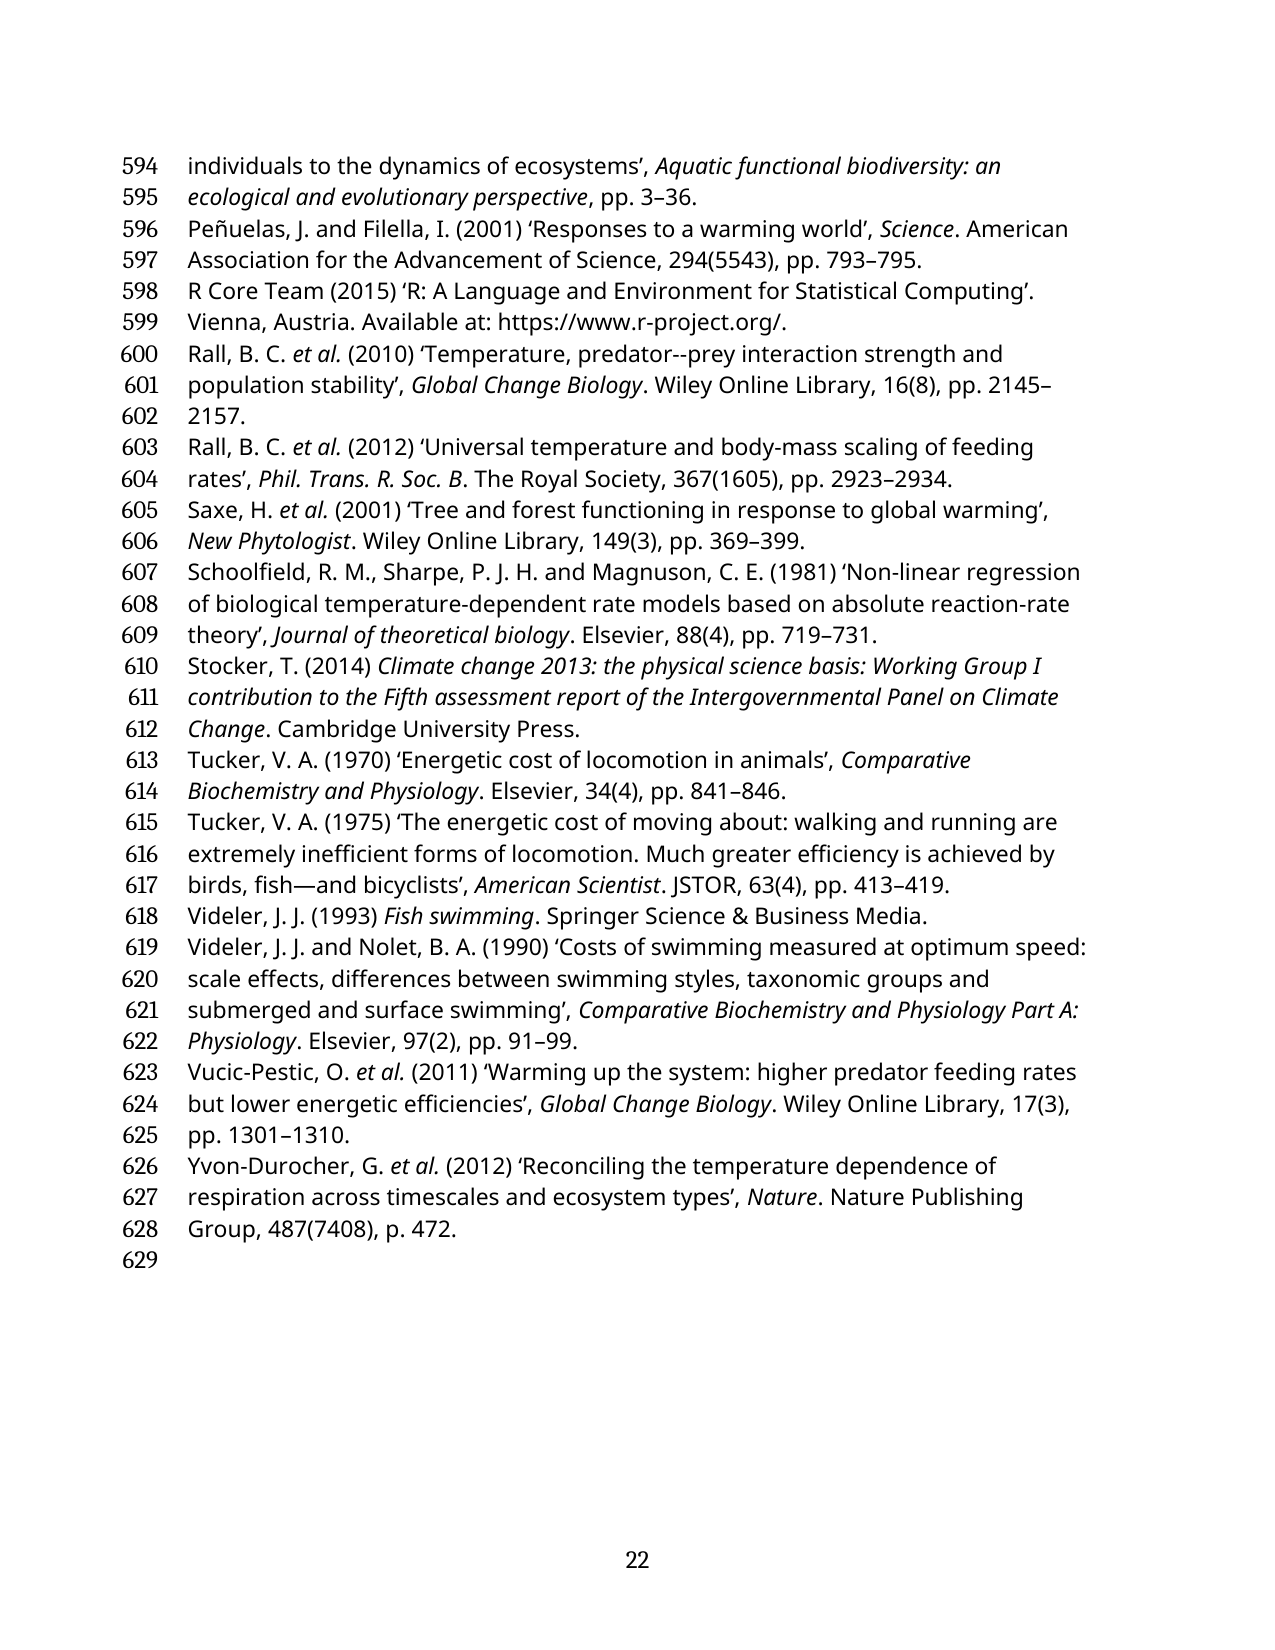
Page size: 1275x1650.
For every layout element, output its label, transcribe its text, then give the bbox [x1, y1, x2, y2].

text Saxe, H. et al. (2001) ‘Tree and forest functioning in response to global warming’, New Phytologist. Wiley Online Library, 149(3), pp. 369–399. [187, 494, 1087, 556]
text Videler, J. J. (1993) Fish swimming. Springer Science & Business Media. [187, 900, 1087, 931]
text Rall, B. C. et al. (2010) ‘Temperature, predator--prey interaction strength and population stability’, Global Change Biology. Wiley Online Library, 16(8), pp. 2145–2157. [187, 337, 1087, 431]
text Peñuelas, J. and Filella, I. (2001) ‘Responses to a warming world’, Science. American Association for the Advancement of Science, 294(5543), pp. 793–795. [187, 212, 1087, 275]
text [187, 150, 1087, 212]
text R Core Team (2015) ‘R: A Language and Environment for Statistical Computing’. Vienna, Austria. Available at: https://www.r-project.org/. [187, 275, 1087, 337]
text Yvon-Durocher, G. et al. (2012) ‘Reconciling the temperature dependence of respiration across timescales and ecosystem types’, Nature. Nature Publishing Group, 487(7408), p. 472. [187, 1150, 1087, 1244]
text Schoolfield, R. M., Sharpe, P. J. H. and Magnuson, C. E. (1981) ‘Non-linear regression of biological temperature-dependent rate models based on absolute reaction-rate theory’, Journal of theoretical biology. Elsevier, 88(4), pp. 719–731. [187, 556, 1087, 650]
text Rall, B. C. et al. (2012) ‘Universal temperature and body-mass scaling of feeding rates’, Phil. Trans. R. Soc. B. The Royal Society, 367(1605), pp. 2923–2934. [187, 431, 1087, 494]
text Vucic-Pestic, O. et al. (2011) ‘Warming up the system: higher predator feeding rates but lower energetic efficiencies’, Global Change Biology. Wiley Online Library, 17(3), pp. 1301–1310. [187, 1056, 1087, 1150]
text Tucker, V. A. (1975) ‘The energetic cost of moving about: walking and running are extremely inefficient forms of locomotion. Much greater efficiency is achieved by birds, fish—and bicyclists’, American Scientist. JSTOR, 63(4), pp. 413–419. [187, 806, 1087, 900]
text Tucker, V. A. (1970) ‘Energetic cost of locomotion in animals’, Comparative Biochemistry and Physiology. Elsevier, 34(4), pp. 841–846. [187, 744, 1087, 806]
text Videler, J. J. and Nolet, B. A. (1990) ‘Costs of swimming measured at optimum speed: scale effects, differences between swimming styles, taxonomic groups and submerged and surface swimming’, Comparative Biochemistry and Physiology Part A: Physiology. Elsevier, 97(2), pp. 91–99. [187, 931, 1087, 1056]
text Stocker, T. (2014) Climate change 2013: the physical science basis: Working Group I contribution to the Fifth assessment report of the Intergovernmental Panel on Climate Change. Cambridge University Press. [187, 650, 1087, 744]
